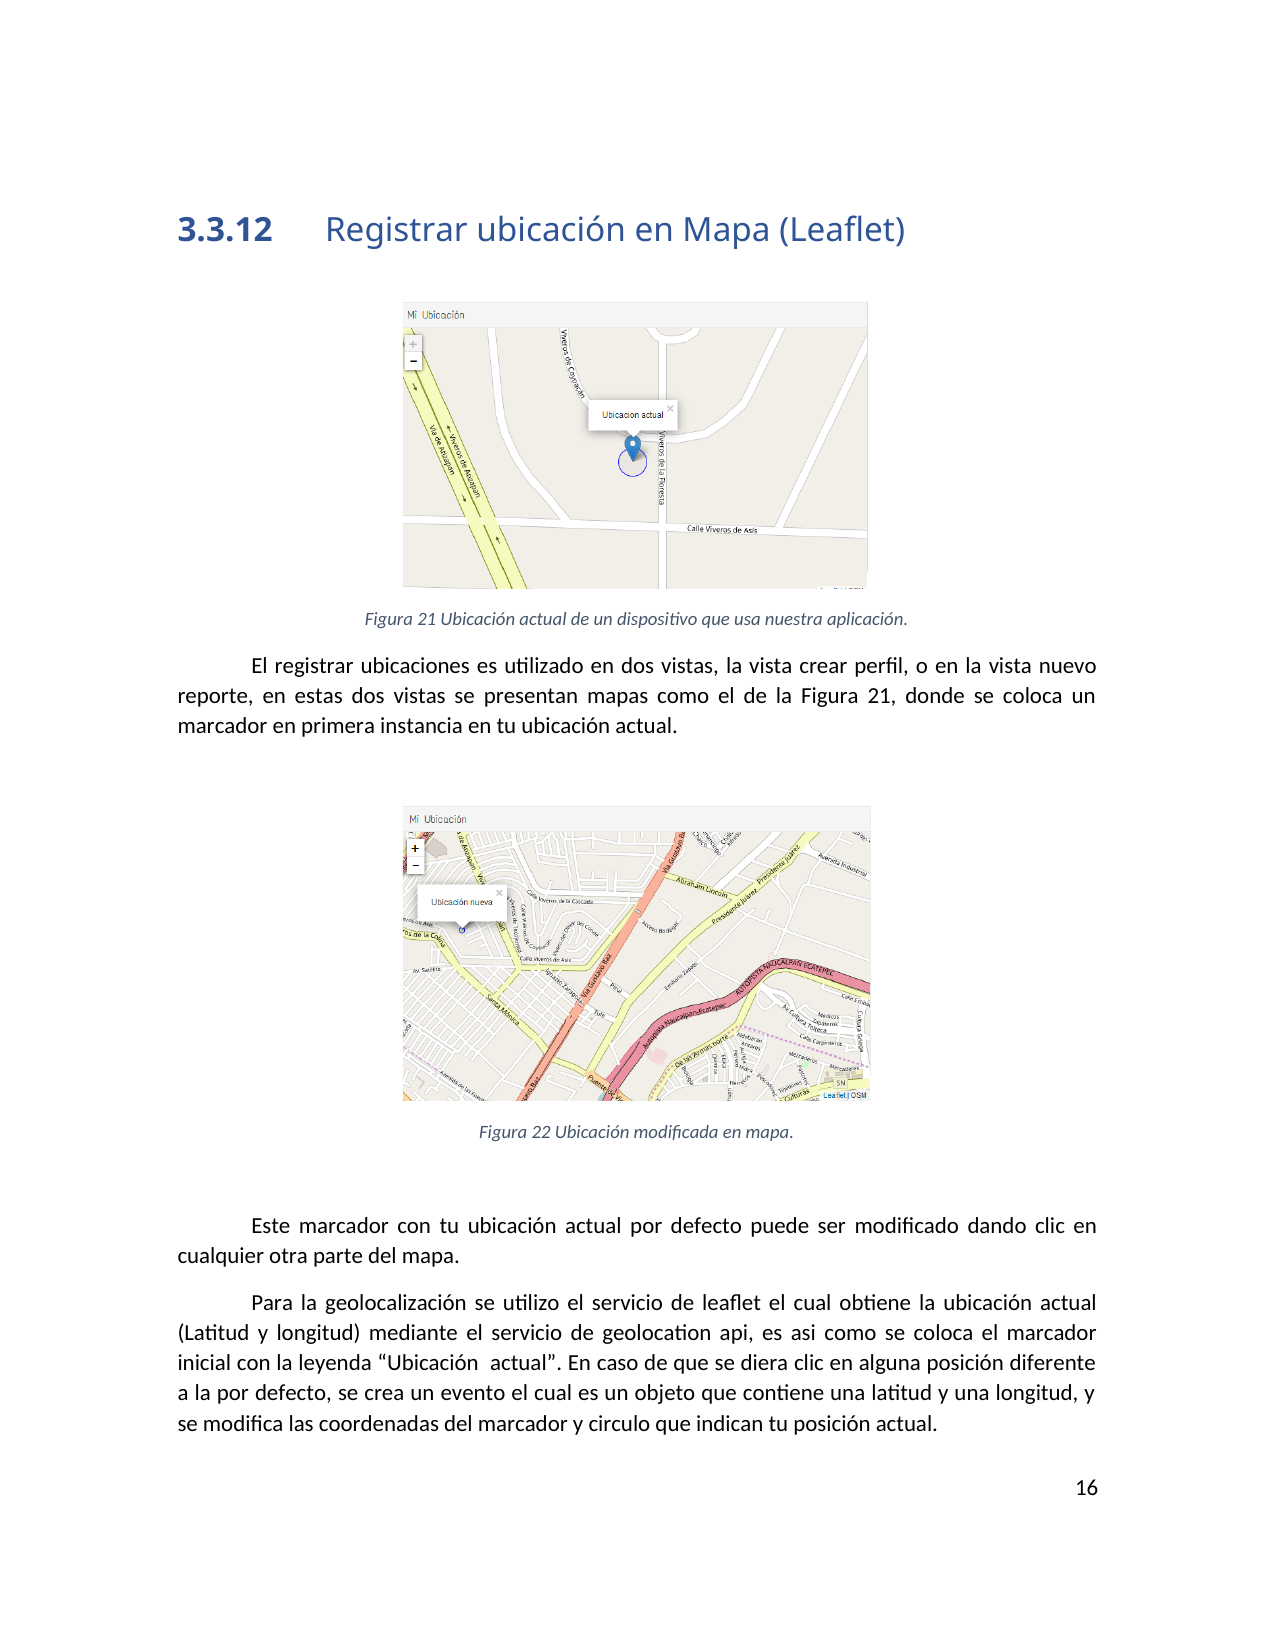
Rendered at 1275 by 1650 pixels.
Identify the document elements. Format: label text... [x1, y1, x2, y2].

text Figura 22 Ubicación modificada en mapa. [177, 1120, 1098, 1143]
picture [402, 805, 873, 1102]
text Este marcador con tu ubicación actual por defecto puede ser modificado dando clic en cualquier otra parte del mapa. [177, 1211, 1098, 1269]
subtitle Registrar ubicación en Mapa (Leaflet) [177, 206, 1098, 251]
text Para la geolocalización se utilizo el servicio de leaflet el cual obtiene la ubicación actual (Latitud y longitud) mediante el servicio de geolocation api, es asi como se coloca el marcador inicial con la leyenda “Ubicación actual”. En caso de que se diera clic en alguna posición diferente a la por defecto, se crea un evento el cual es un objeto que contiene una latitud y una longitud, y se modifica las coordenadas del marcador y circulo que indican tu posición actual. [177, 1288, 1098, 1437]
text El registrar ubicaciones es utilizado en dos vistas, la vista crear perfil, o en la vista nuevo reporte, en estas dos vistas se presentan mapas como el de la Figura 21, donde se coloca un marcador en primera instancia en tu ubicación actual. [177, 651, 1098, 739]
picture [402, 301, 873, 589]
text Figura 21 Ubicación actual de un dispositivo que usa nuestra aplicación. [177, 607, 1098, 630]
